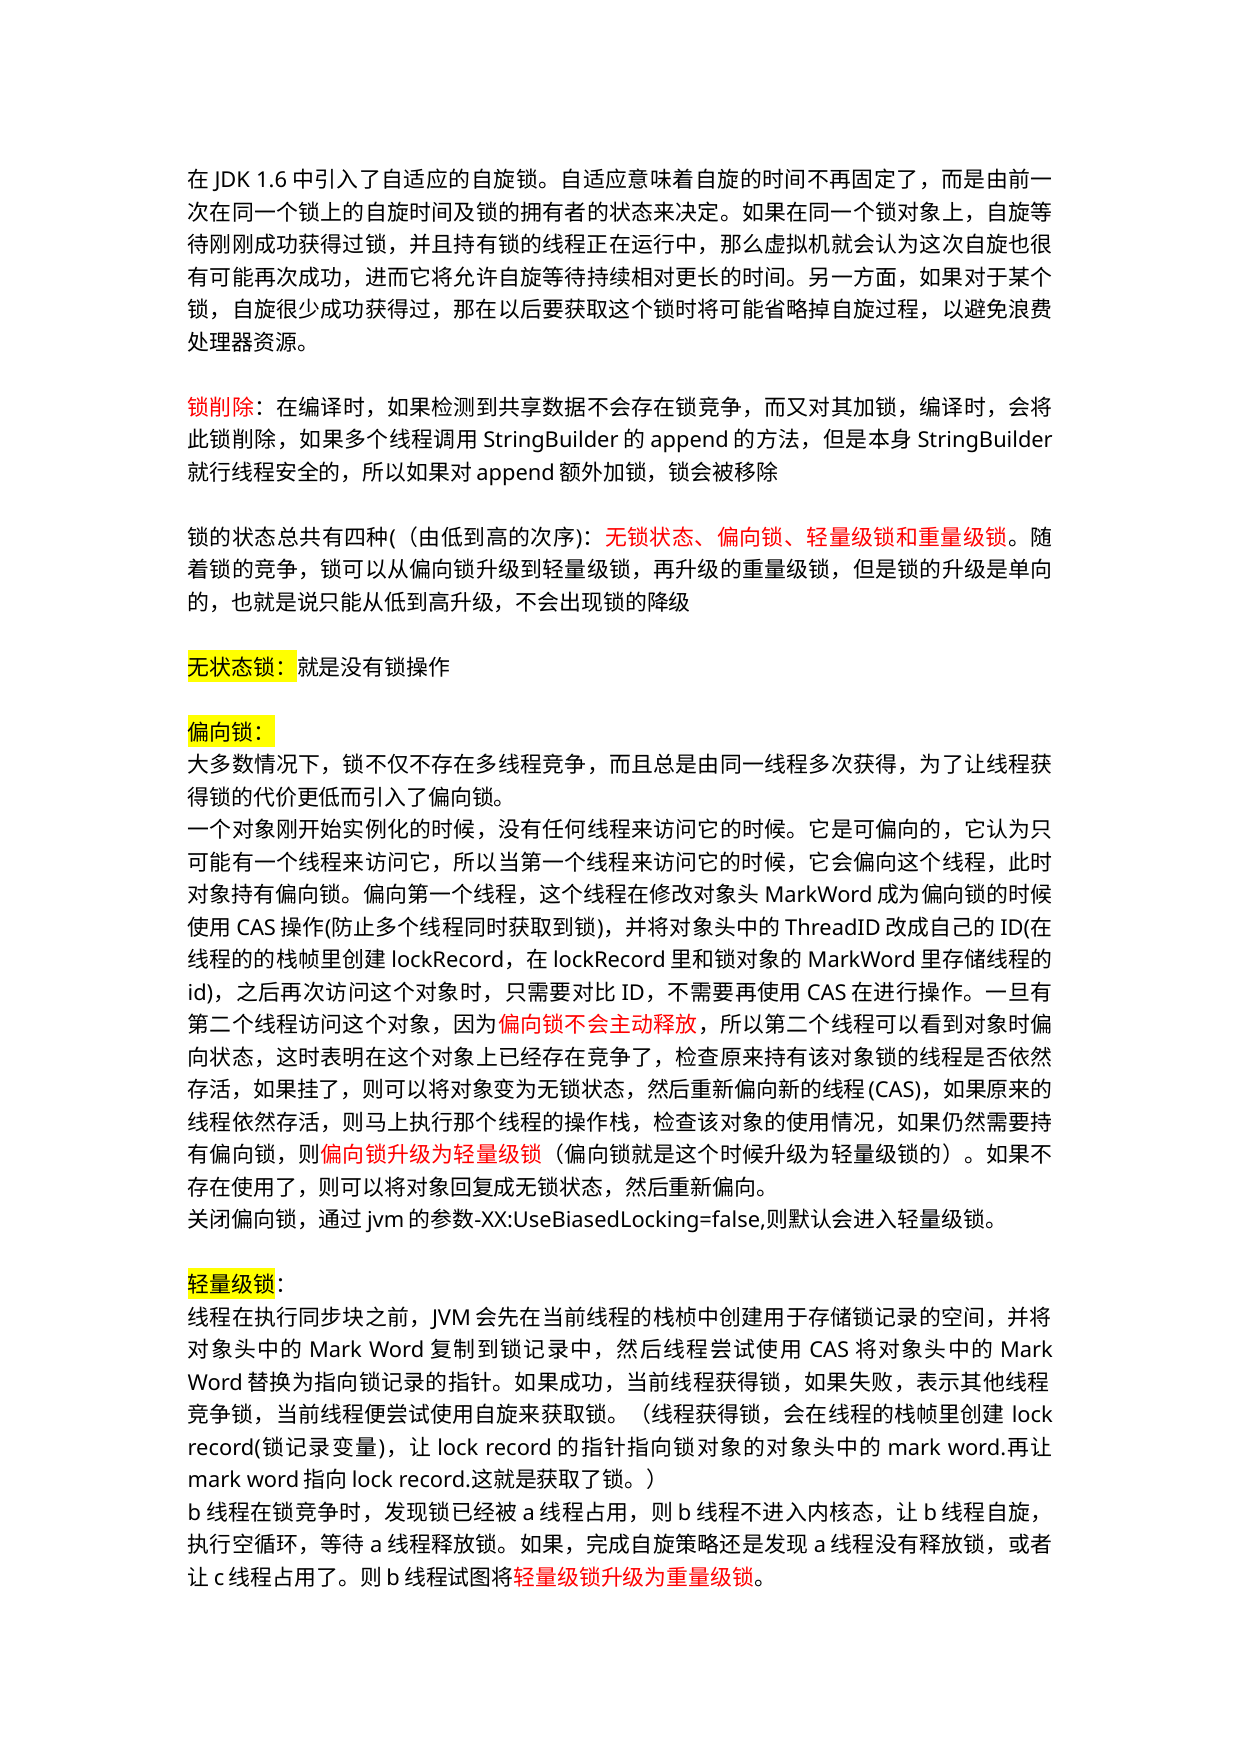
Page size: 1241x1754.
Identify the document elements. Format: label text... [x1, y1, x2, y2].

text 锁削除：在编译时，如果检测到共享数据不会存在锁竞争，而又对其加锁，编译时，会将此锁削除，如果多个线程调用StringBuilder的append的方法，但是本身StringBuilder就行线程安全的，所以如果对append额外加锁，锁会被移除 [187, 389, 1053, 487]
text 偏向锁： [187, 714, 1053, 747]
text b线程在锁竞争时，发现锁已经被a线程占用，则b线程不进入内核态，让b线程自旋，执行空循环，等待a线程释放锁。如果，完成自旋策略还是发现a线程没有释放锁，或者让c线程占用了。则b线程试图将轻量级锁升级为重量级锁。 [187, 1494, 1053, 1592]
text 在JDK 1.6中引入了自适应的自旋锁。自适应意味着自旋的时间不再固定了，而是由前一次在同一个锁上的自旋时间及锁的拥有者的状态来决定。如果在同一个锁对象上，自旋等待刚刚成功获得过锁，并且持有锁的线程正在运行中，那么虚拟机就会认为这次自旋也很有可能再次成功，进而它将允许自旋等待持续相对更长的时间。另一方面，如果对于某个锁，自旋很少成功获得过，那在以后要获取这个锁时将可能省略掉自旋过程，以避免浪费处理器资源。 [187, 162, 1053, 357]
text 无状态锁：就是没有锁操作 [187, 649, 1053, 682]
text 锁的状态总共有四种(（由低到高的次序)：无锁状态、偏向锁、轻量级锁和重量级锁。随着锁的竞争，锁可以从偏向锁升级到轻量级锁，再升级的重量级锁，但是锁的升级是单向的，也就是说只能从低到高升级，不会出现锁的降级 [187, 519, 1053, 617]
text 一个对象刚开始实例化的时候，没有任何线程来访问它的时候。它是可偏向的，它认为只可能有一个线程来访问它，所以当第一个线程来访问它的时候，它会偏向这个线程，此时，对象持有偏向锁。偏向第一个线程，这个线程在修改对象头MarkWord成为偏向锁的时候使用CAS操作(防止多个线程同时获取到锁)，并将对象头中的ThreadID改成自己的ID(在线程的的栈帧里创建lockRecord，在lockRecord里和锁对象的MarkWord里存储线程的id)，之后再次访问这个对象时，只需要对比ID，不需要再使用CAS在进行操作。一旦有第二个线程访问这个对象，因为偏向锁不会主动释放，所以第二个线程可以看到对象时偏向状态，这时表明在这个对象上已经存在竞争了，检查原来持有该对象锁的线程是否依然存活，如果挂了，则可以将对象变为无锁状态，然后重新偏向新的线程(CAS)，如果原来的线程依然存活，则马上执行那个线程的操作栈，检查该对象的使用情况，如果仍然需要持有偏向锁，则偏向锁升级为轻量级锁（偏向锁就是这个时候升级为轻量级锁的）。如果不存在使用了，则可以将对象回复成无锁状态，然后重新偏向。 [187, 812, 1053, 1202]
text 线程在执行同步块之前，JVM会先在当前线程的栈桢中创建用于存储锁记录的空间，并将对象头中的Mark Word复制到锁记录中，然后线程尝试使用CAS将对象头中的Mark Word替换为指向锁记录的指针。如果成功，当前线程获得锁，如果失败，表示其他线程竞争锁，当前线程便尝试使用自旋来获取锁。（线程获得锁，会在线程的栈帧里创建lock record(锁记录变量)，让lock record的指针指向锁对象的对象头中的mark word.再让mark word指向lock record.这就是获取了锁。） [187, 1299, 1053, 1494]
text 轻量级锁： [187, 1267, 1053, 1299]
text 大多数情况下，锁不仅不存在多线程竞争，而且总是由同一线程多次获得，为了让线程获得锁的代价更低而引入了偏向锁。 [187, 747, 1053, 812]
text 关闭偏向锁，通过jvm的参数-XX:UseBiasedLocking=false,则默认会进入轻量级锁。 [187, 1202, 1053, 1234]
